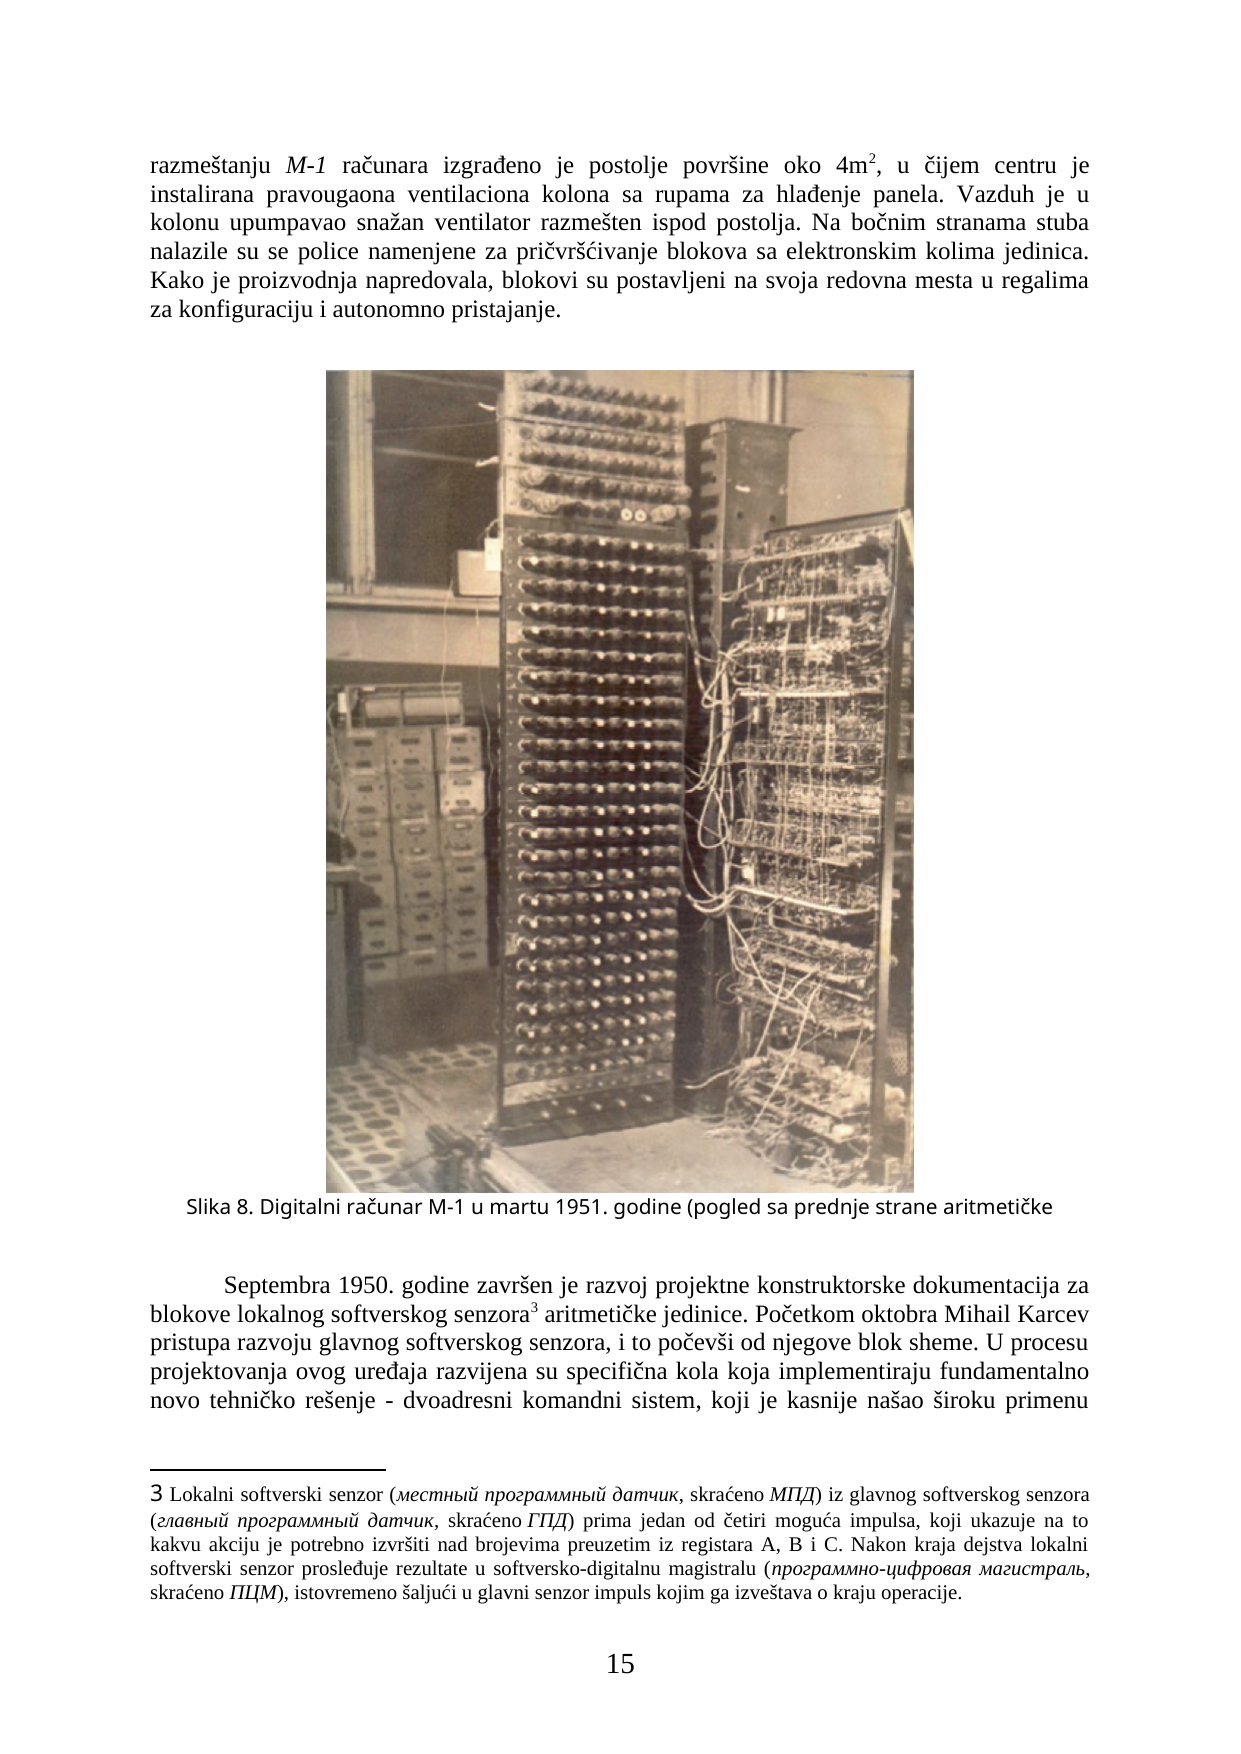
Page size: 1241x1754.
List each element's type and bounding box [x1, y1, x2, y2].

text [150, 335, 1090, 1414]
text [150, 150, 1090, 322]
picture [326, 370, 914, 1193]
